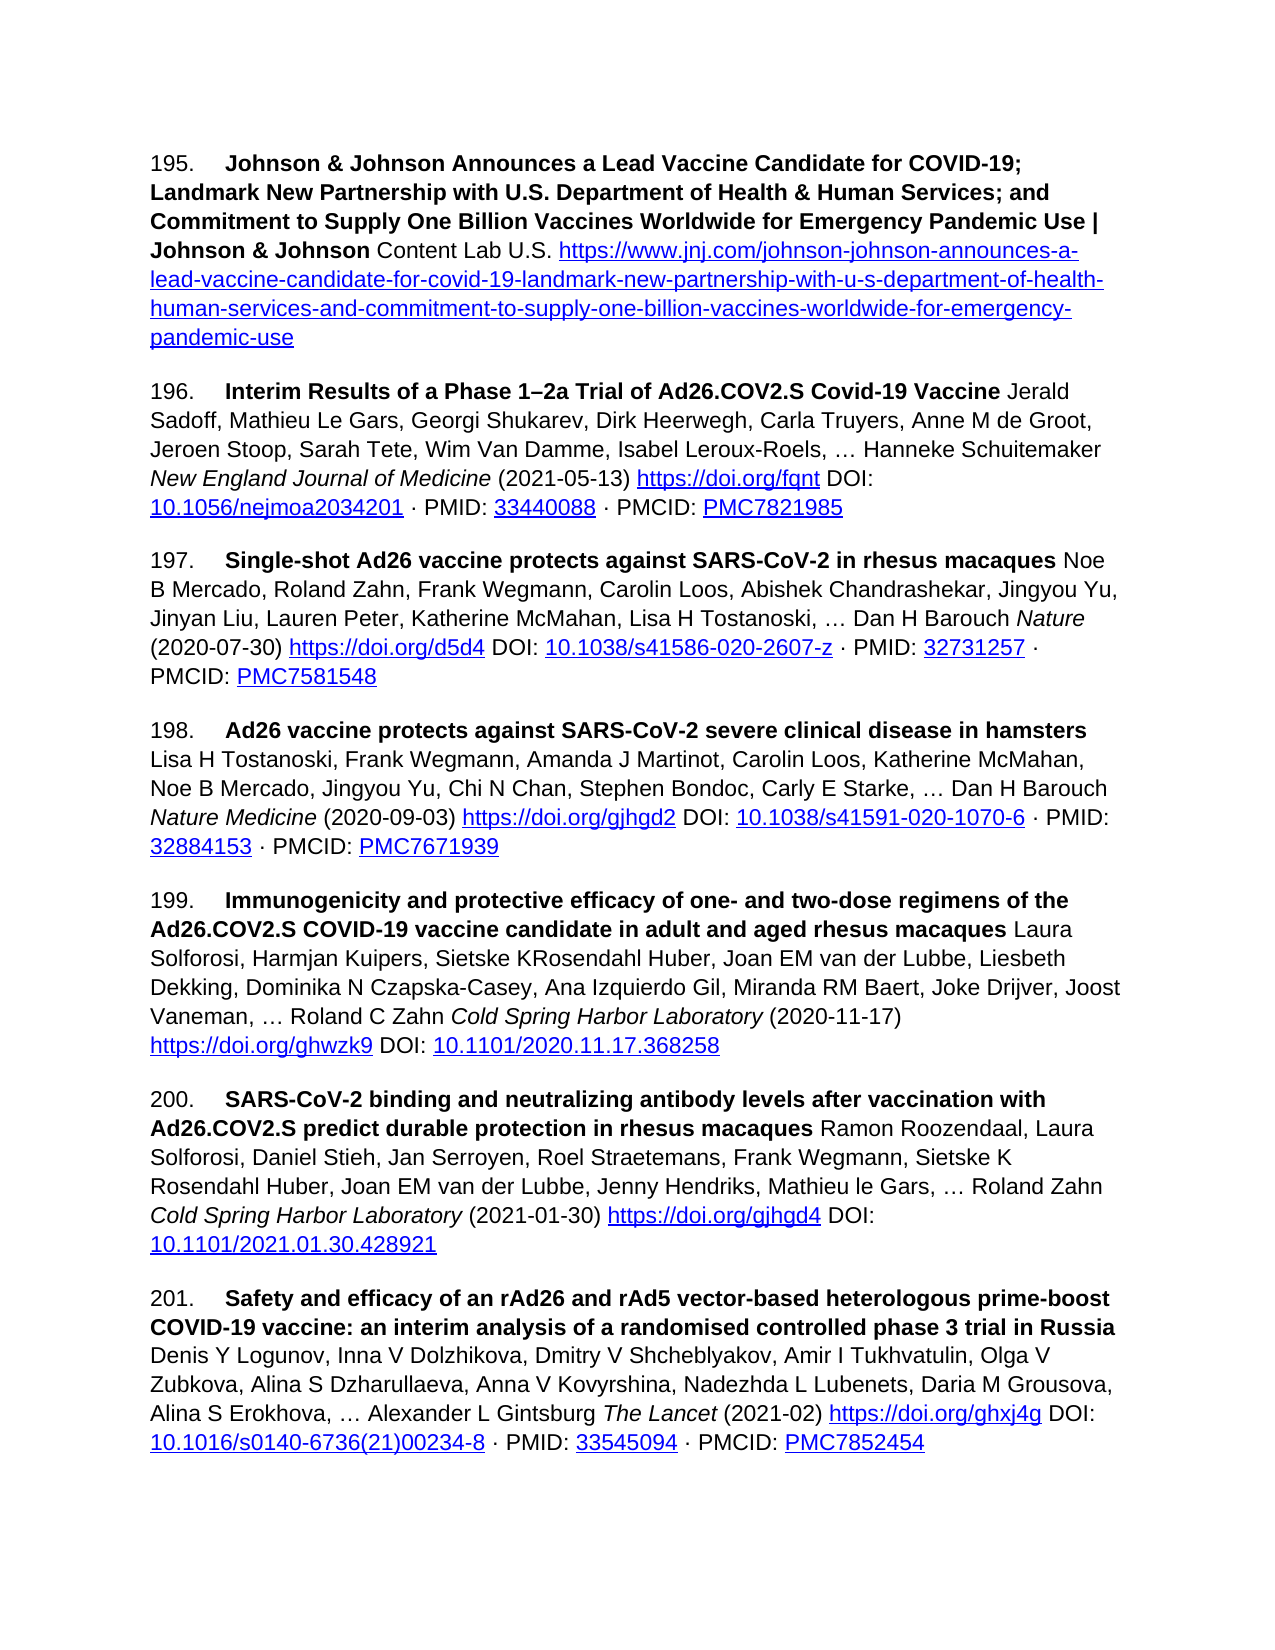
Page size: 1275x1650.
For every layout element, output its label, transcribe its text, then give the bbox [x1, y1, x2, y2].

text 200. SARS-CoV-2 binding and neutralizing antibody levels after vaccination with Ad26.COV2.S predict durable protection in rhesus macaques Ramon Roozendaal, Laura Solforosi, Daniel Stieh, Jan Serroyen, Roel Straetemans, Frank Wegmann, Sietske K Rosendahl Huber, Joan EM van der Lubbe, Jenny Hendriks, Mathieu le Gars, … Roland Zahn Cold Spring Harbor Laboratory (2021-01-30) https://doi.org/gjhgd4 DOI: 10.1101/2021.01.30.428921 [150, 1086, 1125, 1257]
text 196. Interim Results of a Phase 1–2a Trial of Ad26.COV2.S Covid-19 Vaccine Jerald Sadoff, Mathieu Le Gars, Georgi Shukarev, Dirk Heerwegh, Carla Truyers, Anne M de Groot, Jeroen Stoop, Sarah Tete, Wim Van Damme, Isabel Leroux-Roels, … Hanneke Schuitemaker New England Journal of Medicine (2021-05-13) https://doi.org/fqnt DOI: 10.1056/nejmoa2034201 · PMID: 33440088 · PMCID: PMC7821985 [150, 378, 1125, 520]
text 199. Immunogenicity and protective efficacy of one- and two-dose regimens of the Ad26.COV2.S COVID-19 vaccine candidate in adult and aged rhesus macaques Laura Solforosi, Harmjan Kuipers, Sietske KRosendahl Huber, Joan EM van der Lubbe, Liesbeth Dekking, Dominika N Czapska-Casey, Ana Izquierdo Gil, Miranda RM Baert, Joke Drijver, Joost Vaneman, … Roland C Zahn Cold Spring Harbor Laboratory (2020-11-17) https://doi.org/ghwzk9 DOI: 10.1101/2020.11.17.368258 [150, 887, 1125, 1058]
text 201. Safety and efficacy of an rAd26 and rAd5 vector-based heterologous prime-boost COVID-19 vaccine: an interim analysis of a randomised controlled phase 3 trial in Russia Denis Y Logunov, Inna V Dolzhikova, Dmitry V Shcheblyakov, Amir I Tukhvatulin, Olga V Zubkova, Alina S Dzharullaeva, Anna V Kovyrshina, Nadezhda L Lubenets, Daria M Grousova, Alina S Erokhova, … Alexander L Gintsburg The Lancet (2021-02) https://doi.org/ghxj4g DOI: 10.1016/s0140-6736(21)00234-8 · PMID: 33545094 · PMCID: PMC7852454 [150, 1284, 1125, 1456]
text 195. Johnson & Johnson Announces a Lead Vaccine Candidate for COVID-19; Landmark New Partnership with U.S. Department of Health & Human Services; and Commitment to Supply One Billion Vaccines Worldwide for Emergency Pandemic Use | Johnson & Johnson Content Lab U.S. https://www.jnj.com/johnson-johnson-announces-a-lead-vaccine-candidate-for-covid-19-landmark-new-partnership-with-u-s-department-of-health-human-services-and-commitment-to-supply-one-billion-vaccines-worldwide-for-emergency-pandemic-use [150, 150, 1125, 350]
text 197. Single-shot Ad26 vaccine protects against SARS-CoV-2 in rhesus macaques Noe B Mercado, Roland Zahn, Frank Wegmann, Carolin Loos, Abishek Chandrashekar, Jingyou Yu, Jinyan Liu, Lauren Peter, Katherine McMahan, Lisa H Tostanoski, … Dan H Barouch Nature (2020-07-30) https://doi.org/d5d4 DOI: 10.1038/s41586-020-2607-z · PMID: 32731257 · PMCID: PMC7581548 [150, 547, 1125, 690]
text 198. Ad26 vaccine protects against SARS-CoV-2 severe clinical disease in hamsters Lisa H Tostanoski, Frank Wegmann, Amanda J Martinot, Carolin Loos, Katherine McMahan, Noe B Mercado, Jingyou Yu, Chi N Chan, Stephen Bondoc, Carly E Starke, … Dan H Barouch Nature Medicine (2020-09-03) https://doi.org/gjhgd2 DOI: 10.1038/s41591-020-1070-6 · PMID: 32884153 · PMCID: PMC7671939 [150, 717, 1125, 859]
